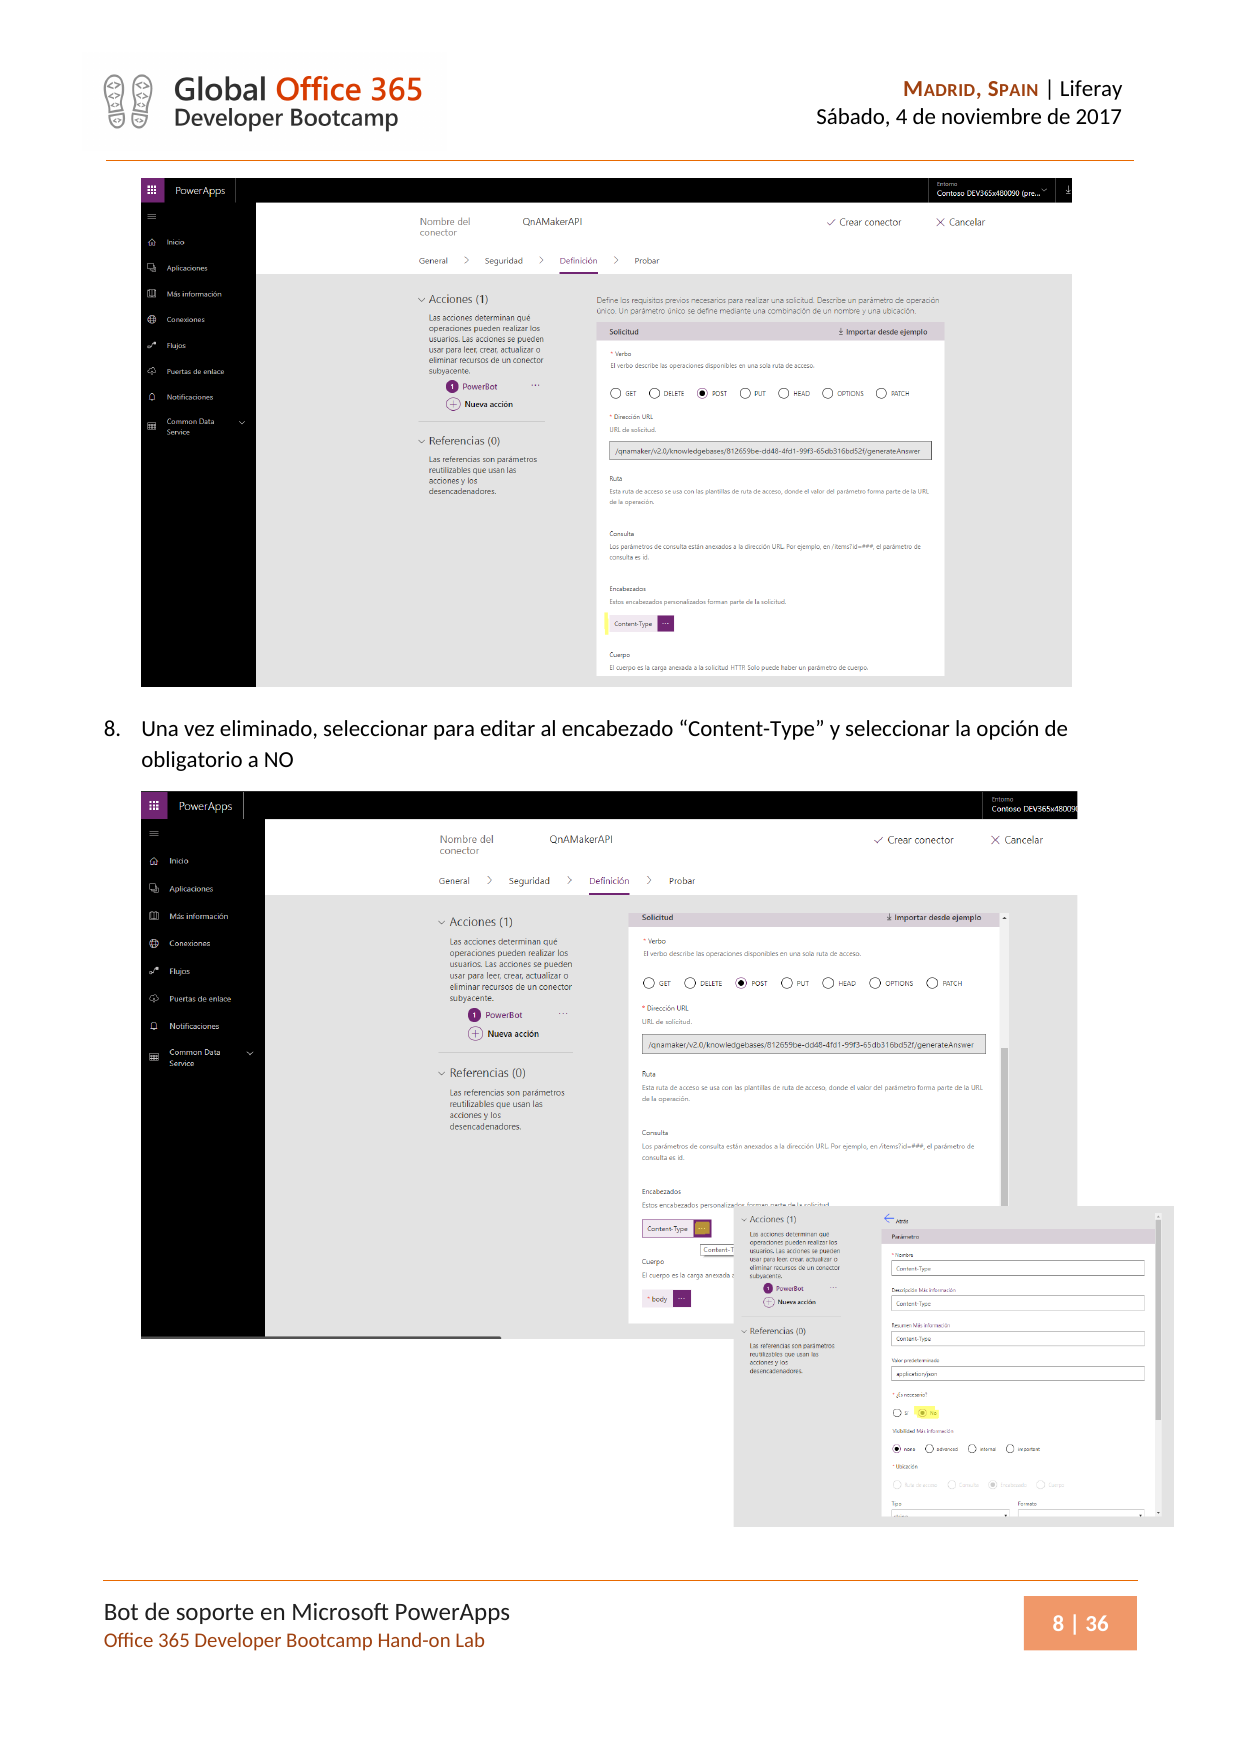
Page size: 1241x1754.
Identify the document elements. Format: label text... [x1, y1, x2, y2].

list Una vez eliminado, seleccionar para editar al encabezado “Content-Type” y seleccionar la opción de obligatorio a NO [103, 714, 1137, 773]
picture [141, 791, 1174, 1527]
picture [81, 52, 448, 151]
picture [141, 178, 1072, 687]
